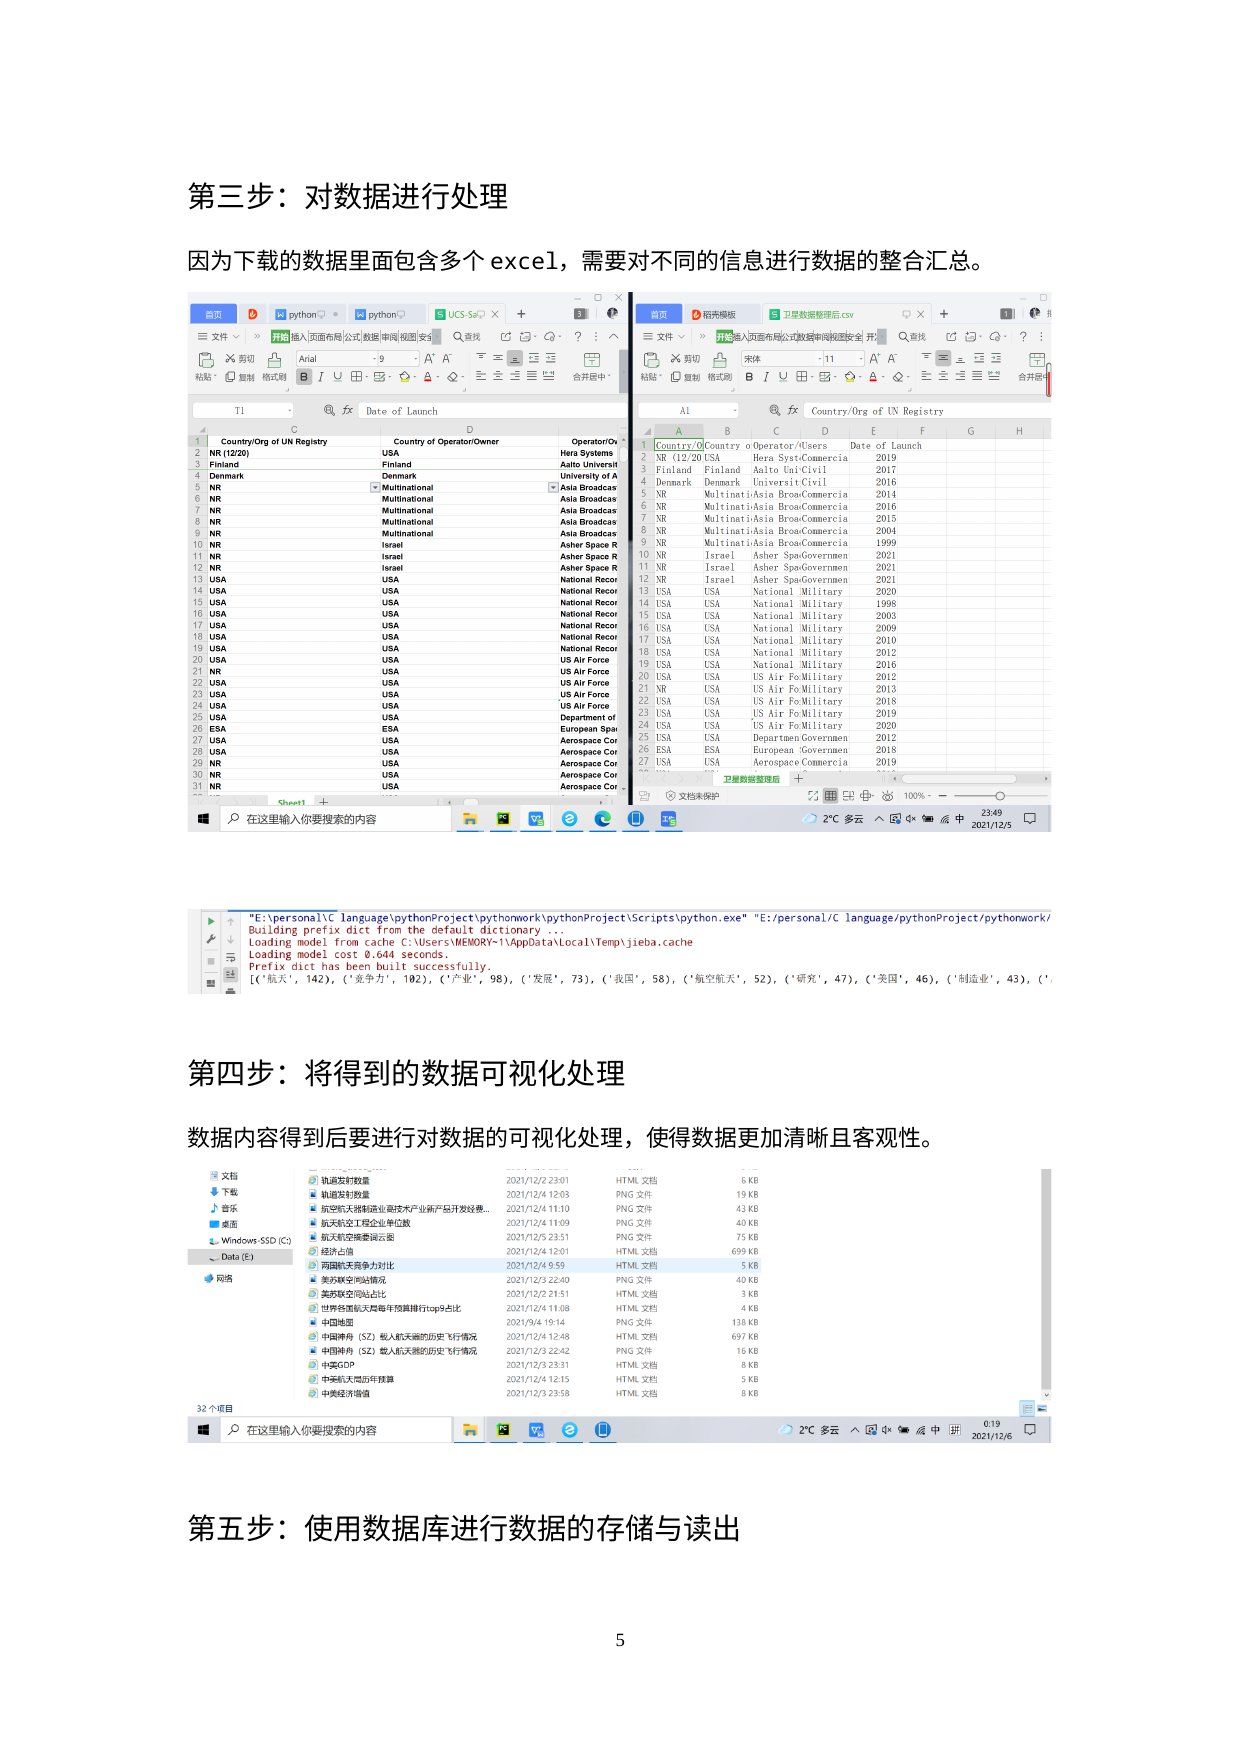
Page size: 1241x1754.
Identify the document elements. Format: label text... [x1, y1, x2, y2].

picture [187, 1169, 1052, 1443]
text 第四步：将得到的数据可视化处理 [187, 1039, 1053, 1104]
text 第五步：使用数据库进行数据的存储与读出 [187, 1494, 1053, 1559]
text 因为下载的数据里面包含多个excel，需要对不同的信息进行数据的整合汇总。 [187, 227, 1053, 292]
picture [187, 909, 1052, 994]
picture [187, 292, 1052, 832]
list 数据内容得到后要进行对数据的可视化处理，使得数据更加清晰且客观性。 [187, 1104, 1053, 1169]
text 第三步：对数据进行处理 [187, 162, 1053, 227]
